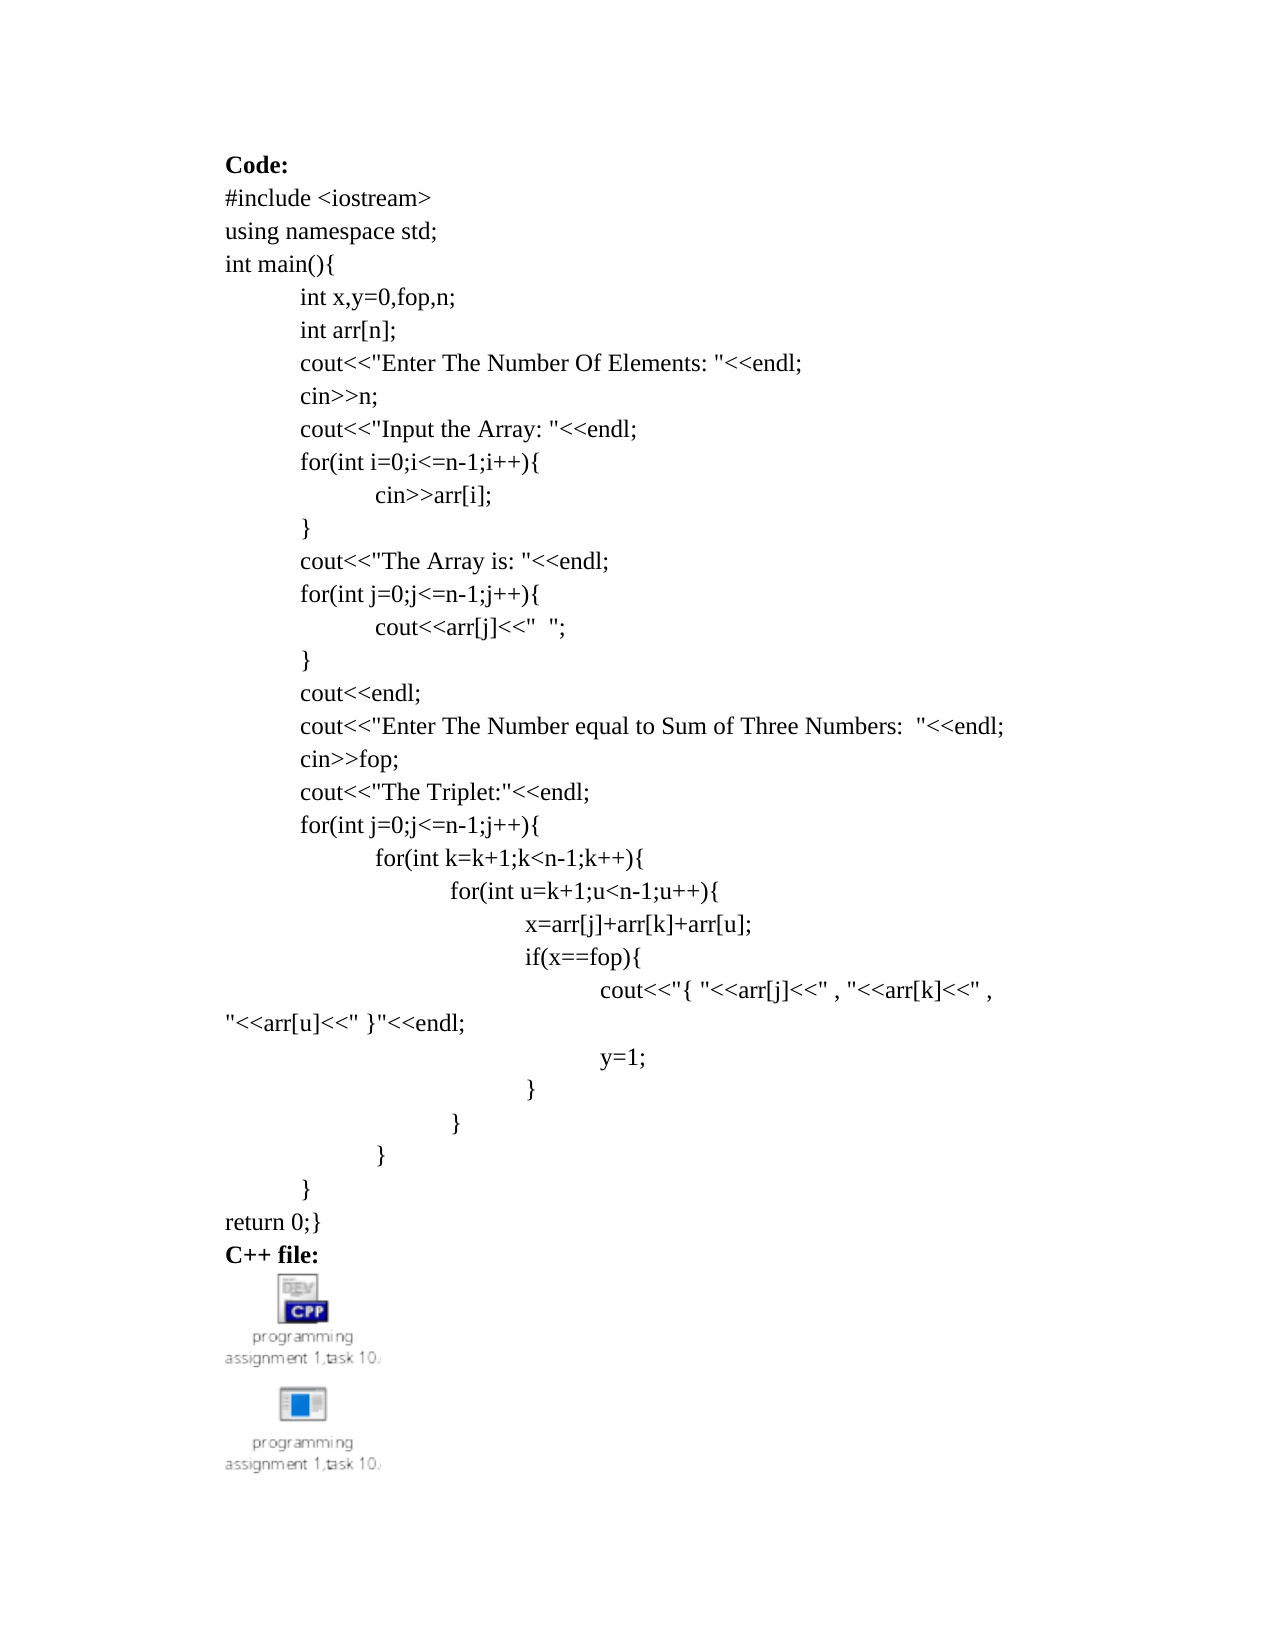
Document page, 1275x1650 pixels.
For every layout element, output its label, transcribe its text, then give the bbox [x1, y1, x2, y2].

list C++ file: [225, 1240, 1125, 1268]
list Code: [225, 150, 1125, 179]
list int x,y=0,fop,n; [225, 282, 1125, 311]
list } [225, 1074, 1125, 1103]
list for(int j=0;j<=n-1;j++){ [225, 810, 1125, 839]
list } [225, 1108, 1125, 1136]
list } [225, 513, 1125, 542]
list cin>>fop; [225, 744, 1125, 773]
list cout<<"Enter The Number Of Elements: "<<endl; [225, 348, 1125, 377]
list y=1; [225, 1042, 1125, 1070]
list int main(){ [225, 249, 1125, 278]
list if(x==fop){ [225, 942, 1125, 971]
list for(int j=0;j<=n-1;j++){ [225, 579, 1125, 608]
list int arr[n]; [225, 315, 1125, 344]
list } [225, 1141, 1125, 1169]
list for(int i=0;i<=n-1;i++){ [225, 447, 1125, 476]
list for(int u=k+1;u<n-1;u++){ [225, 876, 1125, 905]
list cout<<"{ "<<arr[j]<<" , "<<arr[k]<<" , "<<arr[u]<<" }"<<endl; [225, 976, 1125, 1037]
list } [225, 645, 1125, 674]
list x=arr[j]+arr[k]+arr[u]; [225, 909, 1125, 938]
list cout<<"Enter The Number equal to Sum of Three Numbers: "<<endl; [225, 711, 1125, 740]
list cin>>n; [225, 381, 1125, 410]
list } [225, 1174, 1125, 1202]
list using namespace std; [225, 216, 1125, 245]
list cout<<endl; [225, 678, 1125, 707]
list cout<<"The Array is: "<<endl; [225, 546, 1125, 575]
list cout<<"The Triplet:"<<endl; [225, 777, 1125, 806]
list cout<<arr[j]<<" "; [225, 612, 1125, 641]
list cin>>arr[i]; [225, 480, 1125, 509]
list return 0;} [225, 1207, 1125, 1235]
list #include <iostream> [225, 183, 1125, 212]
list cout<<"Input the Array: "<<endl; [225, 414, 1125, 443]
list for(int k=k+1;k<n-1;k++){ [225, 843, 1125, 872]
